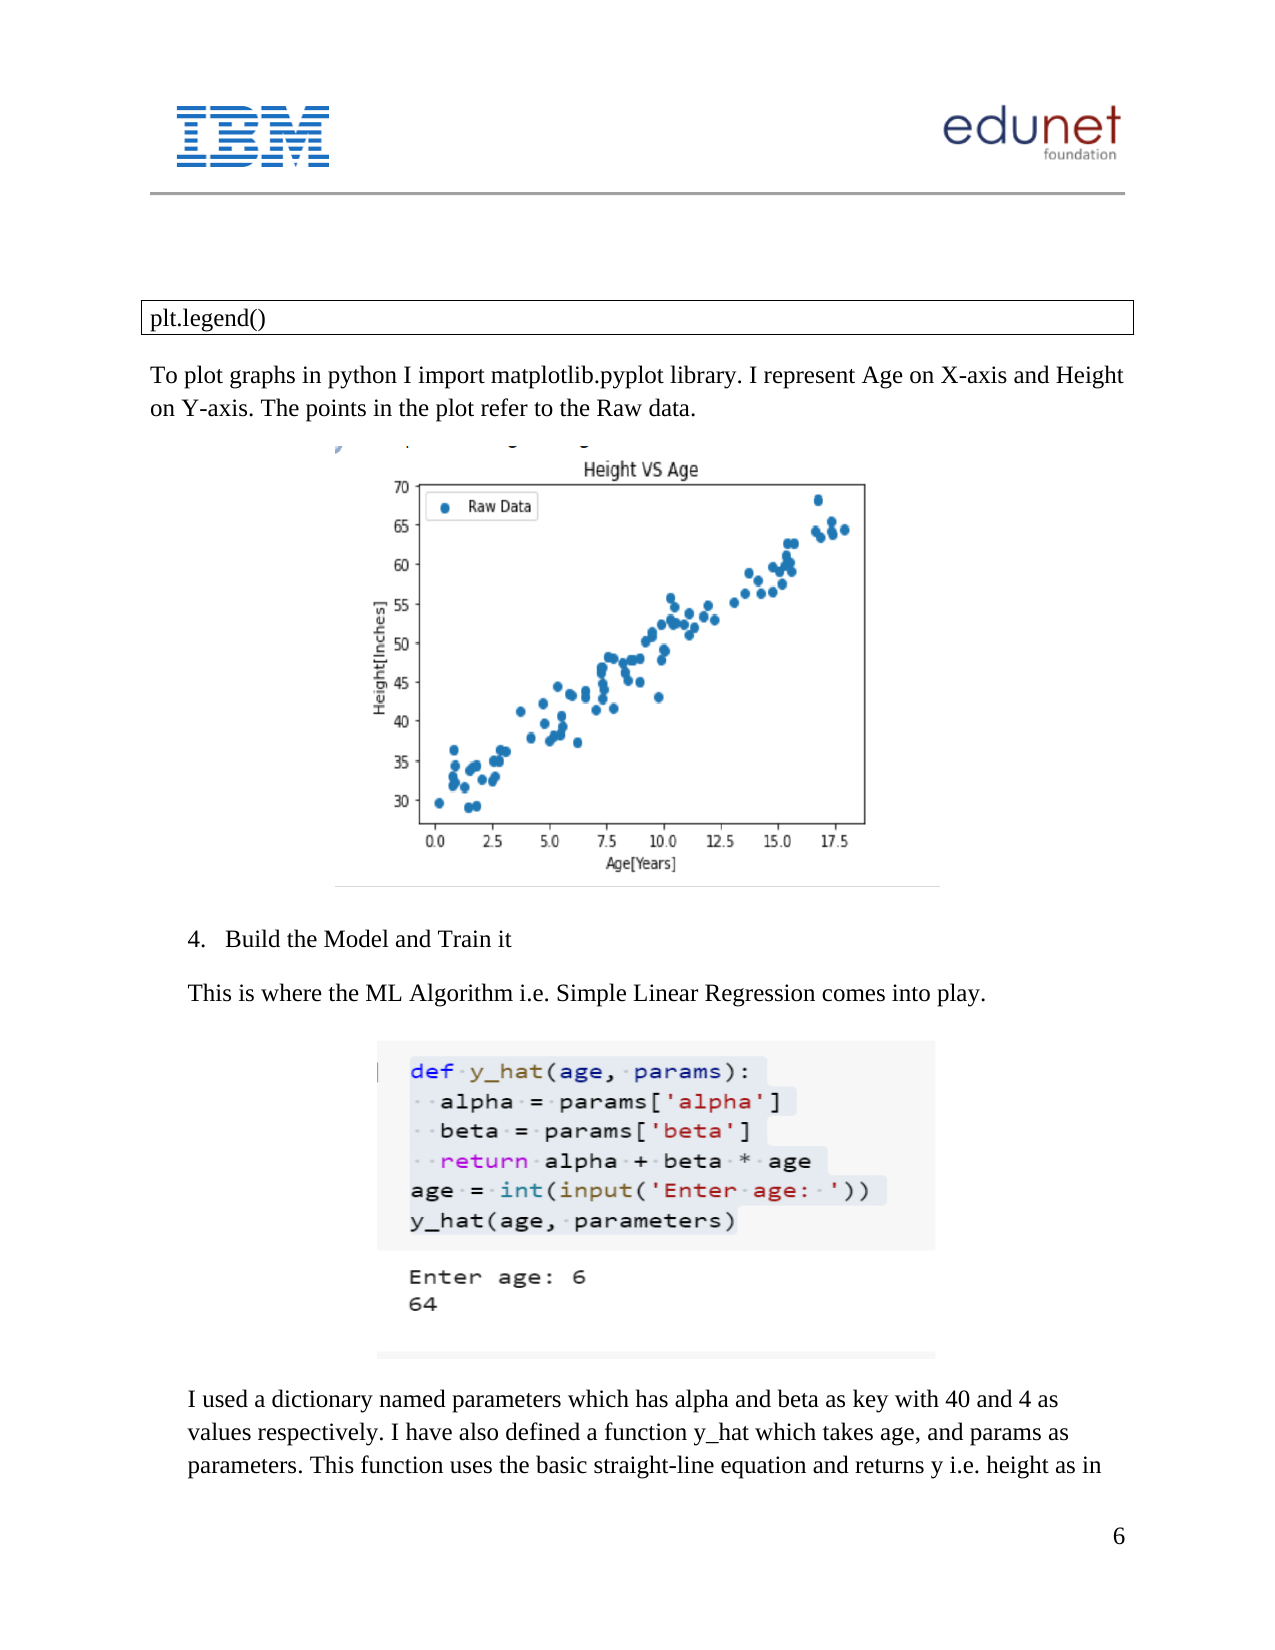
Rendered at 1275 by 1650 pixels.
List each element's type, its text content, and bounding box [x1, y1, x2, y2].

list Build the Model and Train it [187, 924, 1125, 953]
picture [176, 106, 329, 167]
picture [377, 1031, 936, 1359]
picture [335, 446, 940, 899]
text This is where the ML Algorithm i.e. Simple Linear Regression comes into play. [187, 978, 1125, 1007]
text To plot graphs in python I import matplotlib.pyplot library. I represent Age on X-axis and Height on Y-axis. The points in the plot refer to the Raw data. [150, 360, 1125, 422]
text plt.legend() [142, 301, 1133, 334]
picture [941, 95, 1125, 167]
